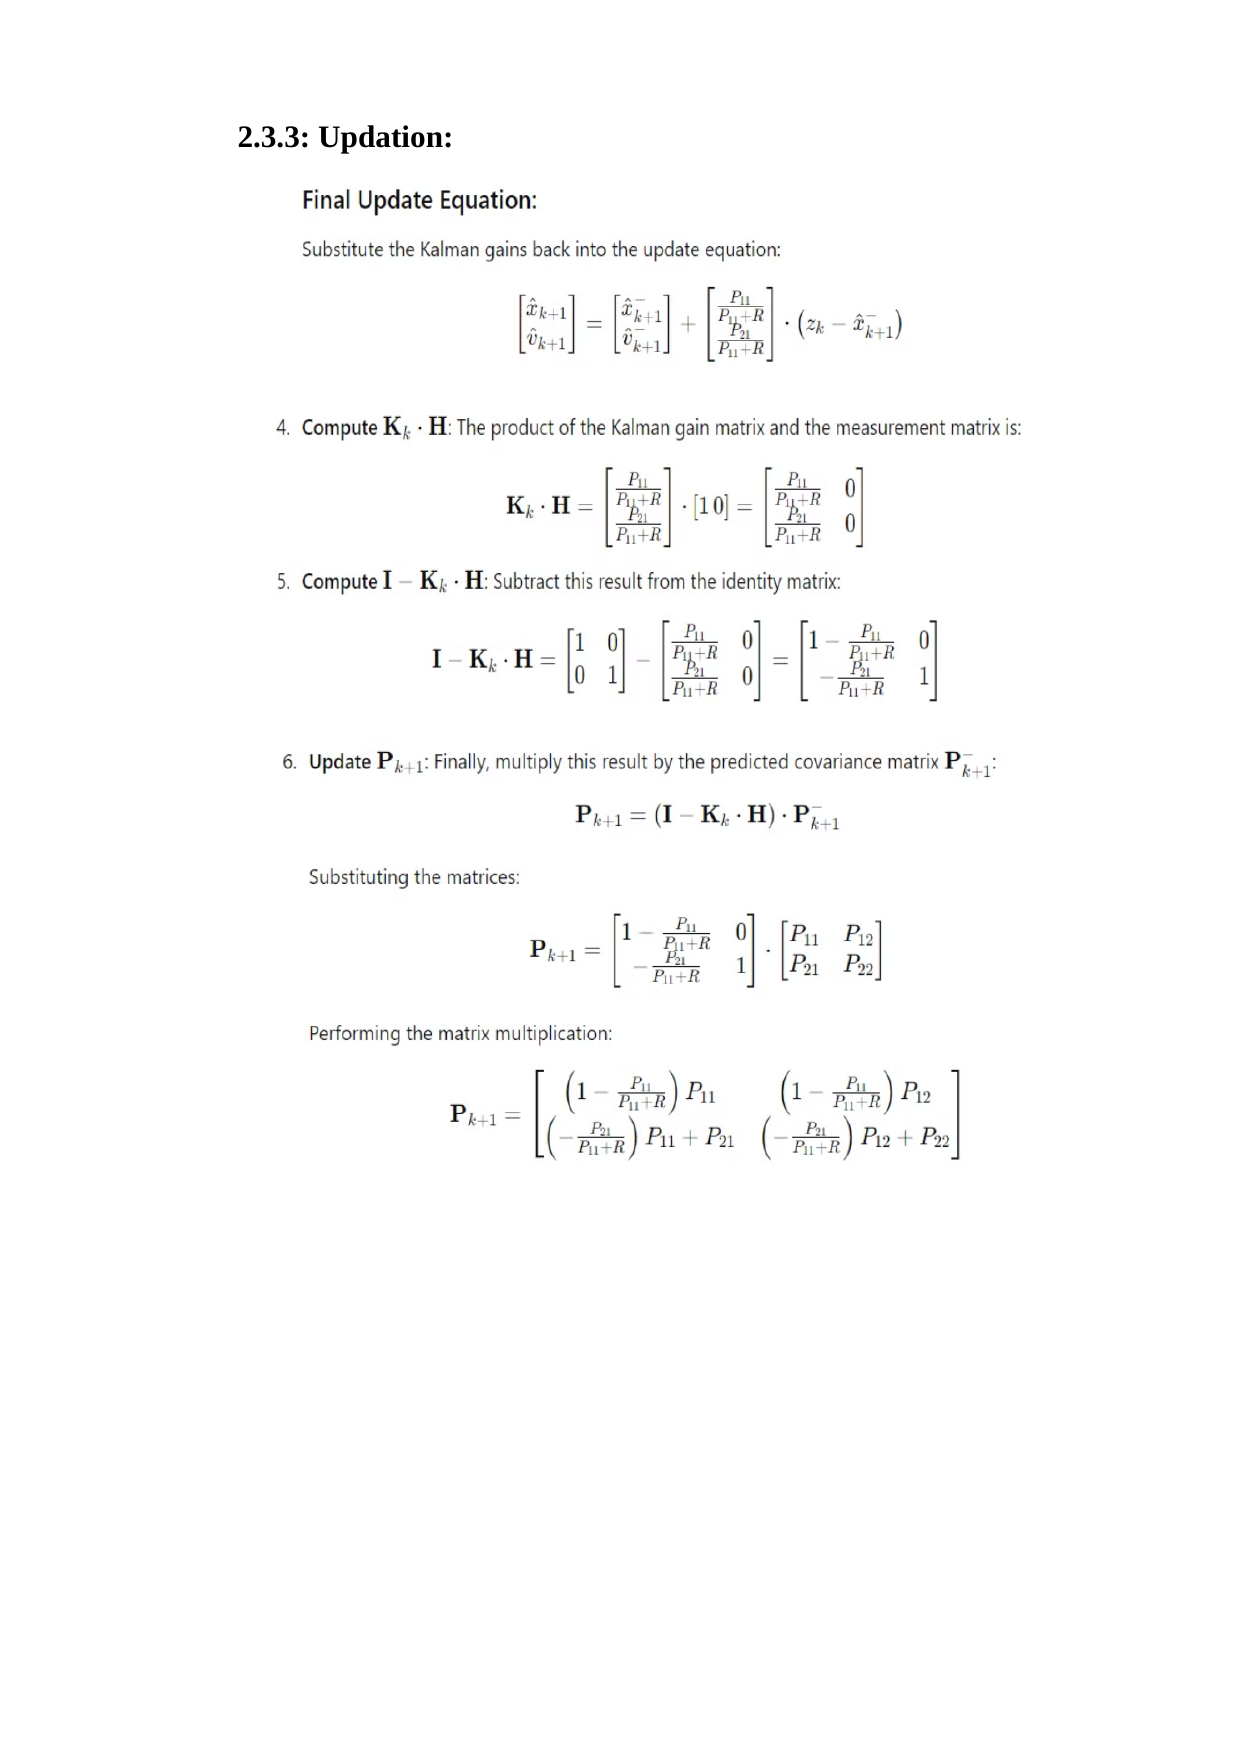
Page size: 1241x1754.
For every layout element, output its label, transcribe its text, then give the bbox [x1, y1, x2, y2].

picture [263, 406, 1037, 705]
subtitle Updation: [237, 118, 1122, 154]
picture [282, 172, 1017, 374]
picture [262, 736, 1038, 1177]
